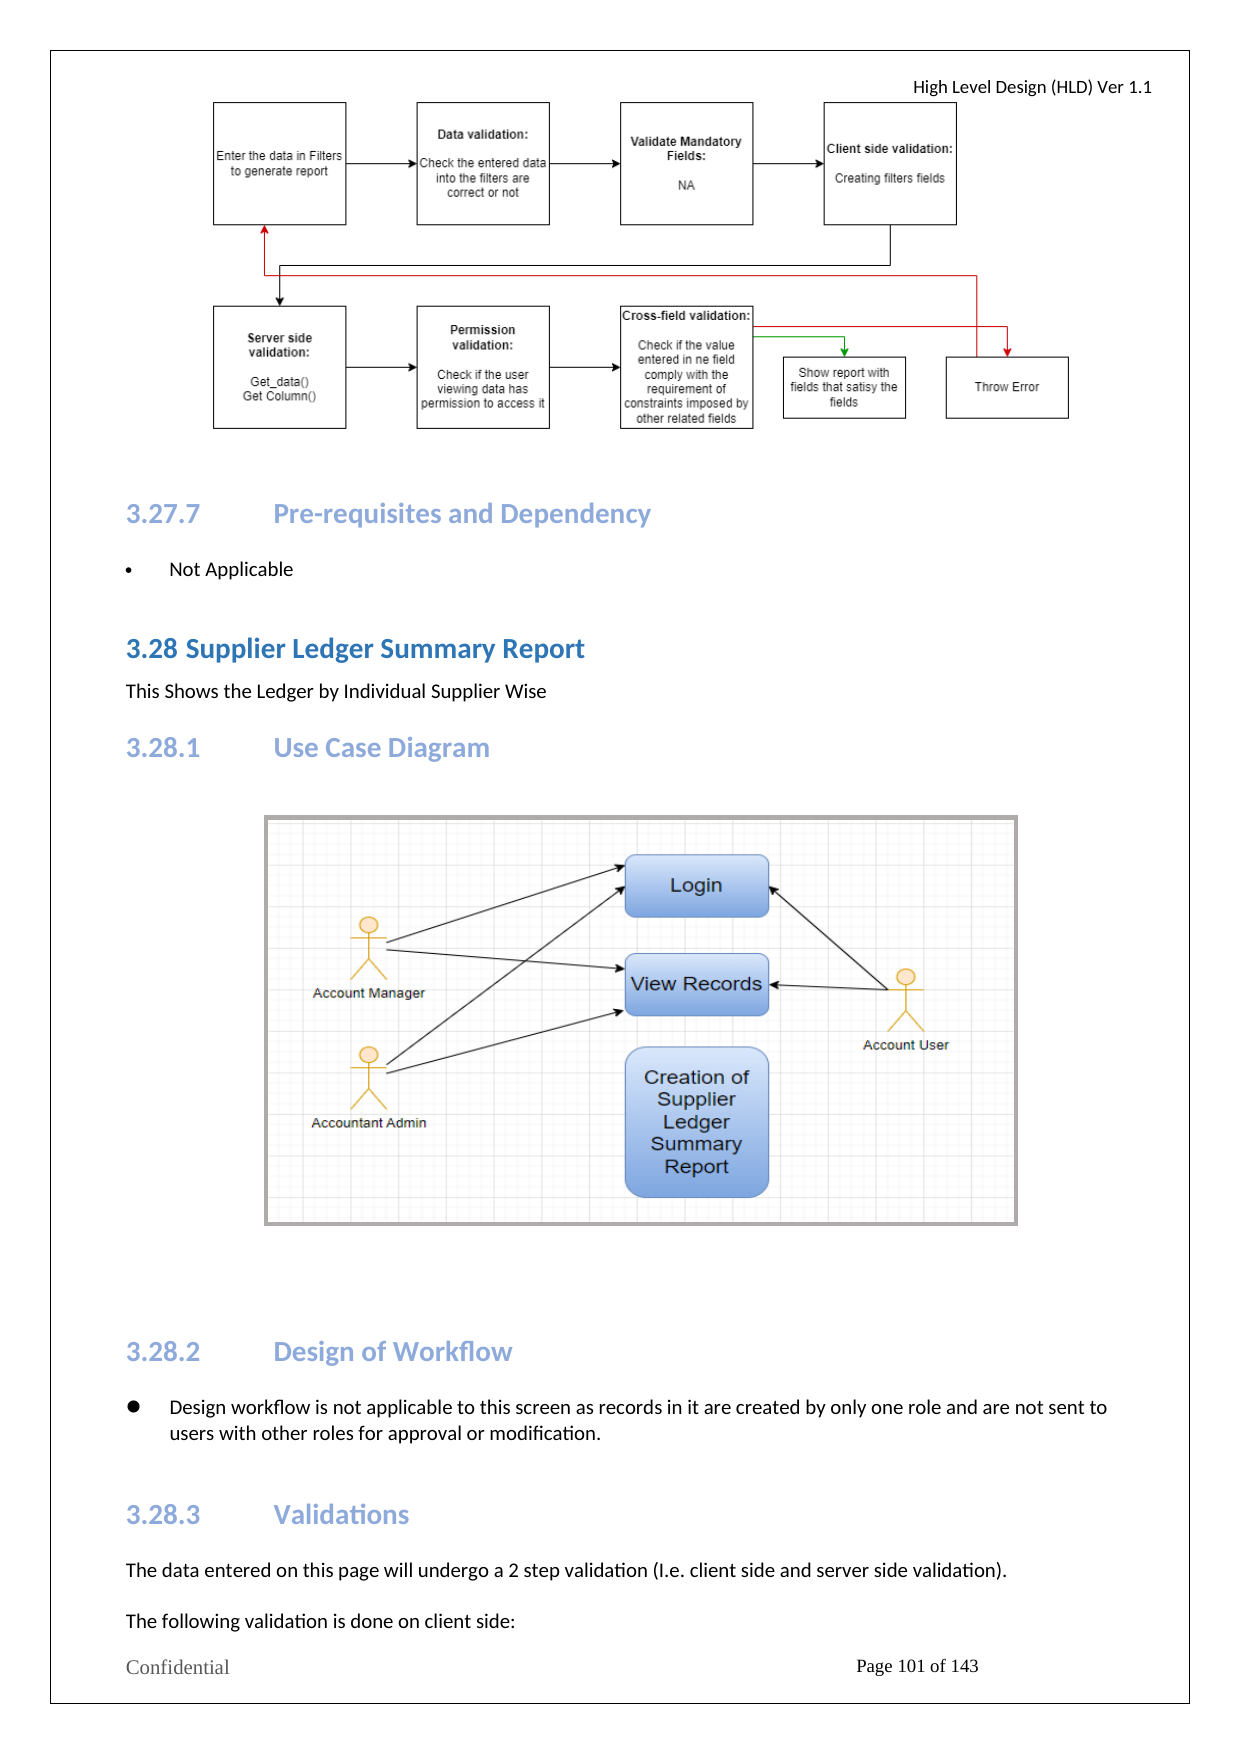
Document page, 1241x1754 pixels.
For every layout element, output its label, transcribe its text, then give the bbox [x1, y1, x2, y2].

subtitle Validations [126, 1496, 1156, 1532]
picture [268, 820, 1014, 1222]
subtitle Pre-requisites and Dependency [126, 495, 1156, 531]
picture [208, 97, 1073, 434]
text This Shows the Ledger by Individual Supplier Wise [126, 678, 1156, 703]
subtitle Use Case Diagram [126, 729, 1156, 764]
subtitle Supplier Ledger Summary Report [126, 630, 1156, 665]
subtitle Design of Workflow [126, 1333, 1156, 1369]
list Design workflow is not applicable to this screen as records in it are created by only one role and are not sent to users with other roles for approval or modification. [126, 1394, 1156, 1445]
list The data entered on this page will undergo a 2 step validation (I.e. client side and server side validation). [126, 1557, 1156, 1582]
list Not Applicable [126, 556, 1156, 582]
list The following validation is done on client side: [126, 1608, 1156, 1633]
